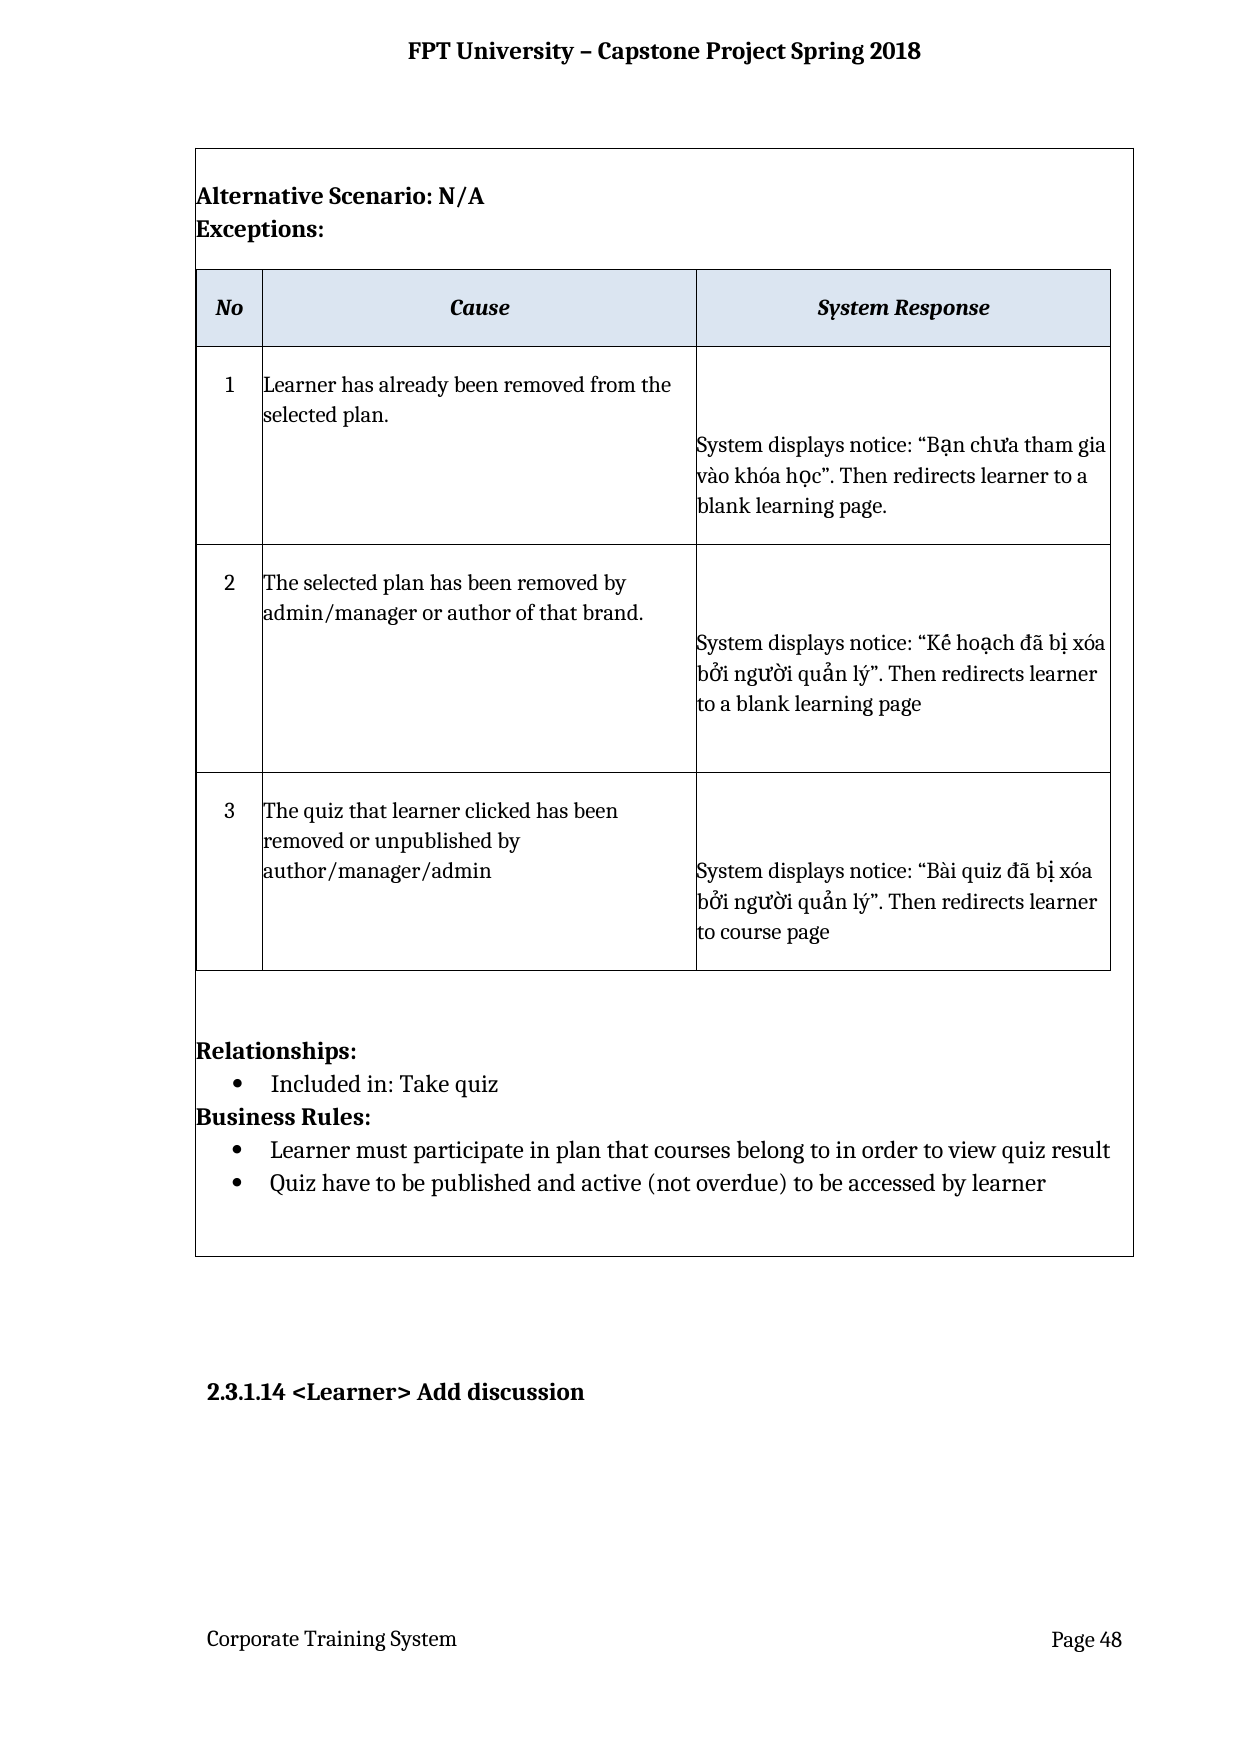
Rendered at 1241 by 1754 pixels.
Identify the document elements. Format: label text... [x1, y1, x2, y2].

text 2.3.1.14 <Learner> Add discussion [207, 1378, 1122, 1406]
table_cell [196, 149, 1133, 1256]
